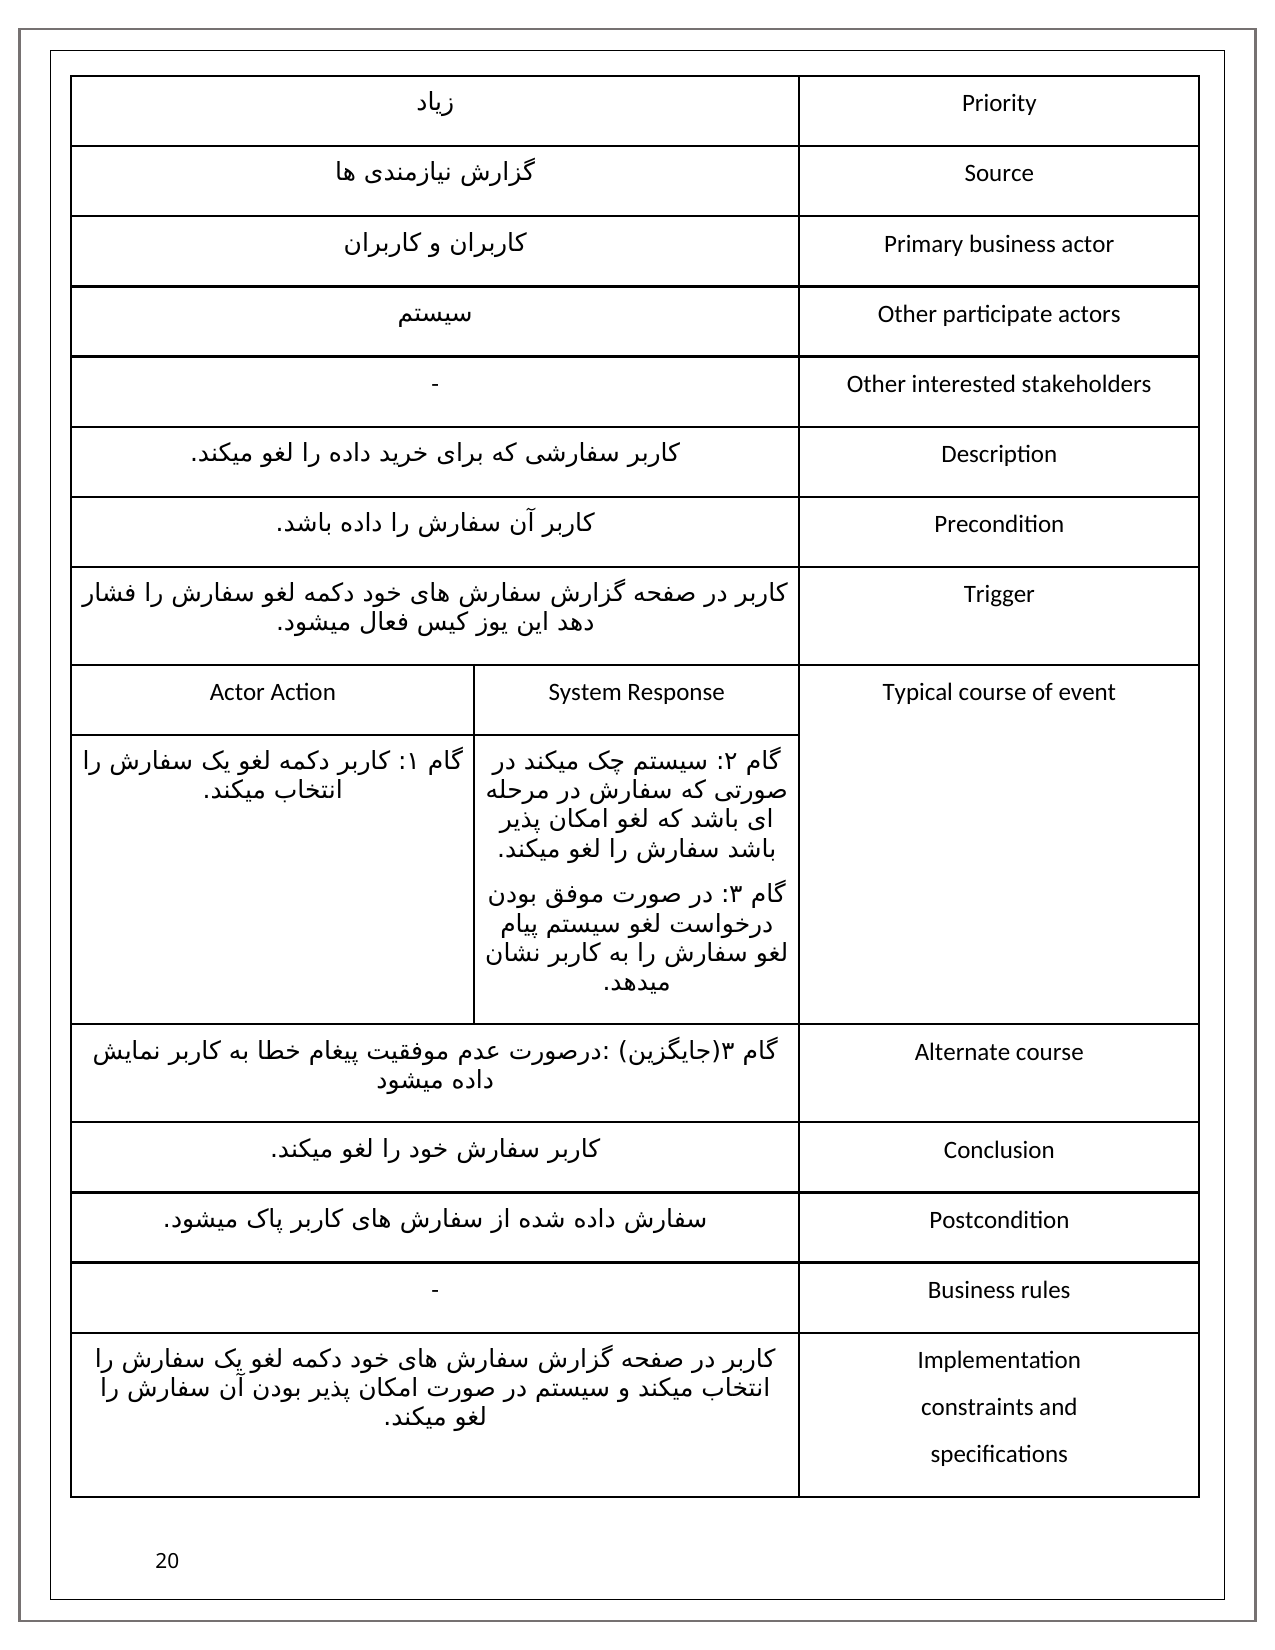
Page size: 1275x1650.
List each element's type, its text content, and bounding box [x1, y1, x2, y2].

table_cell سیستم [72, 288, 798, 355]
table_cell کاربر سفارشی که برای خرید داده را لغو میکند. [72, 428, 798, 496]
table_cell کاربر در صفحه گزارش سفارش های خود دکمه لغو سفارش را فشار دهد این یوز کیس فعال میشود. [72, 568, 798, 664]
table_cell Typical course of event [800, 666, 1198, 1023]
table_cell Description [800, 428, 1198, 496]
table_cell [800, 1194, 1198, 1261]
table_cell گزارش نیازمندی ها [72, 147, 798, 215]
table_cell [800, 1334, 1198, 1496]
table_cell گام ۲: سیستم چک میکند در صورتی که سفارش در مرحله ای باشد که لغو امکان پذیر باشد سفارش را لغو میکند. گام ۳:‌ در صورت موفق بودن درخواست لغو سیستم پیام لغو سفارش را به کاربر نشان میدهد. [475, 736, 798, 1023]
table_cell کاربر سفارش خود را لغو میکند. [72, 1123, 798, 1191]
table_cell System Response [475, 666, 798, 734]
table_cell گام ۳(جایگزین) :‌درصورت عدم موفقیت پیغام خطا به کاربر نمایش داده میشود [72, 1025, 798, 1121]
table_cell سفارش داده شده از سفارش های کاربر پاک میشود. [72, 1194, 798, 1261]
table_cell Source [800, 147, 1198, 215]
table_cell Priority [800, 77, 1198, 145]
table_cell Other participate actors [800, 288, 1198, 355]
table_cell Actor Action [72, 666, 473, 734]
table_cell گام ۱:‌ کاربر دکمه لغو یک سفارش را انتخاب میکند. [72, 736, 473, 1023]
table_cell [800, 1025, 1198, 1121]
table_cell زیاد [72, 77, 798, 145]
table_cell - [72, 358, 798, 426]
table_cell کاربر در صفحه گزارش سفارش های خود دکمه لغو یک سفارش را انتخاب میکند و سیستم در صورت امکان پذیر بودن آن سفارش را لغو میکند. [72, 1334, 798, 1496]
table_cell Trigger [800, 568, 1198, 664]
table_cell - [72, 1264, 798, 1332]
table_cell Precondition [800, 498, 1198, 566]
table_cell [800, 1123, 1198, 1191]
table_cell کاربران و کاربران [72, 217, 798, 285]
table_cell [800, 1264, 1198, 1332]
table_cell Primary business actor [800, 217, 1198, 285]
table_cell کاربر آن سفارش را داده باشد. [72, 498, 798, 566]
table_cell Other interested stakeholders [800, 358, 1198, 426]
